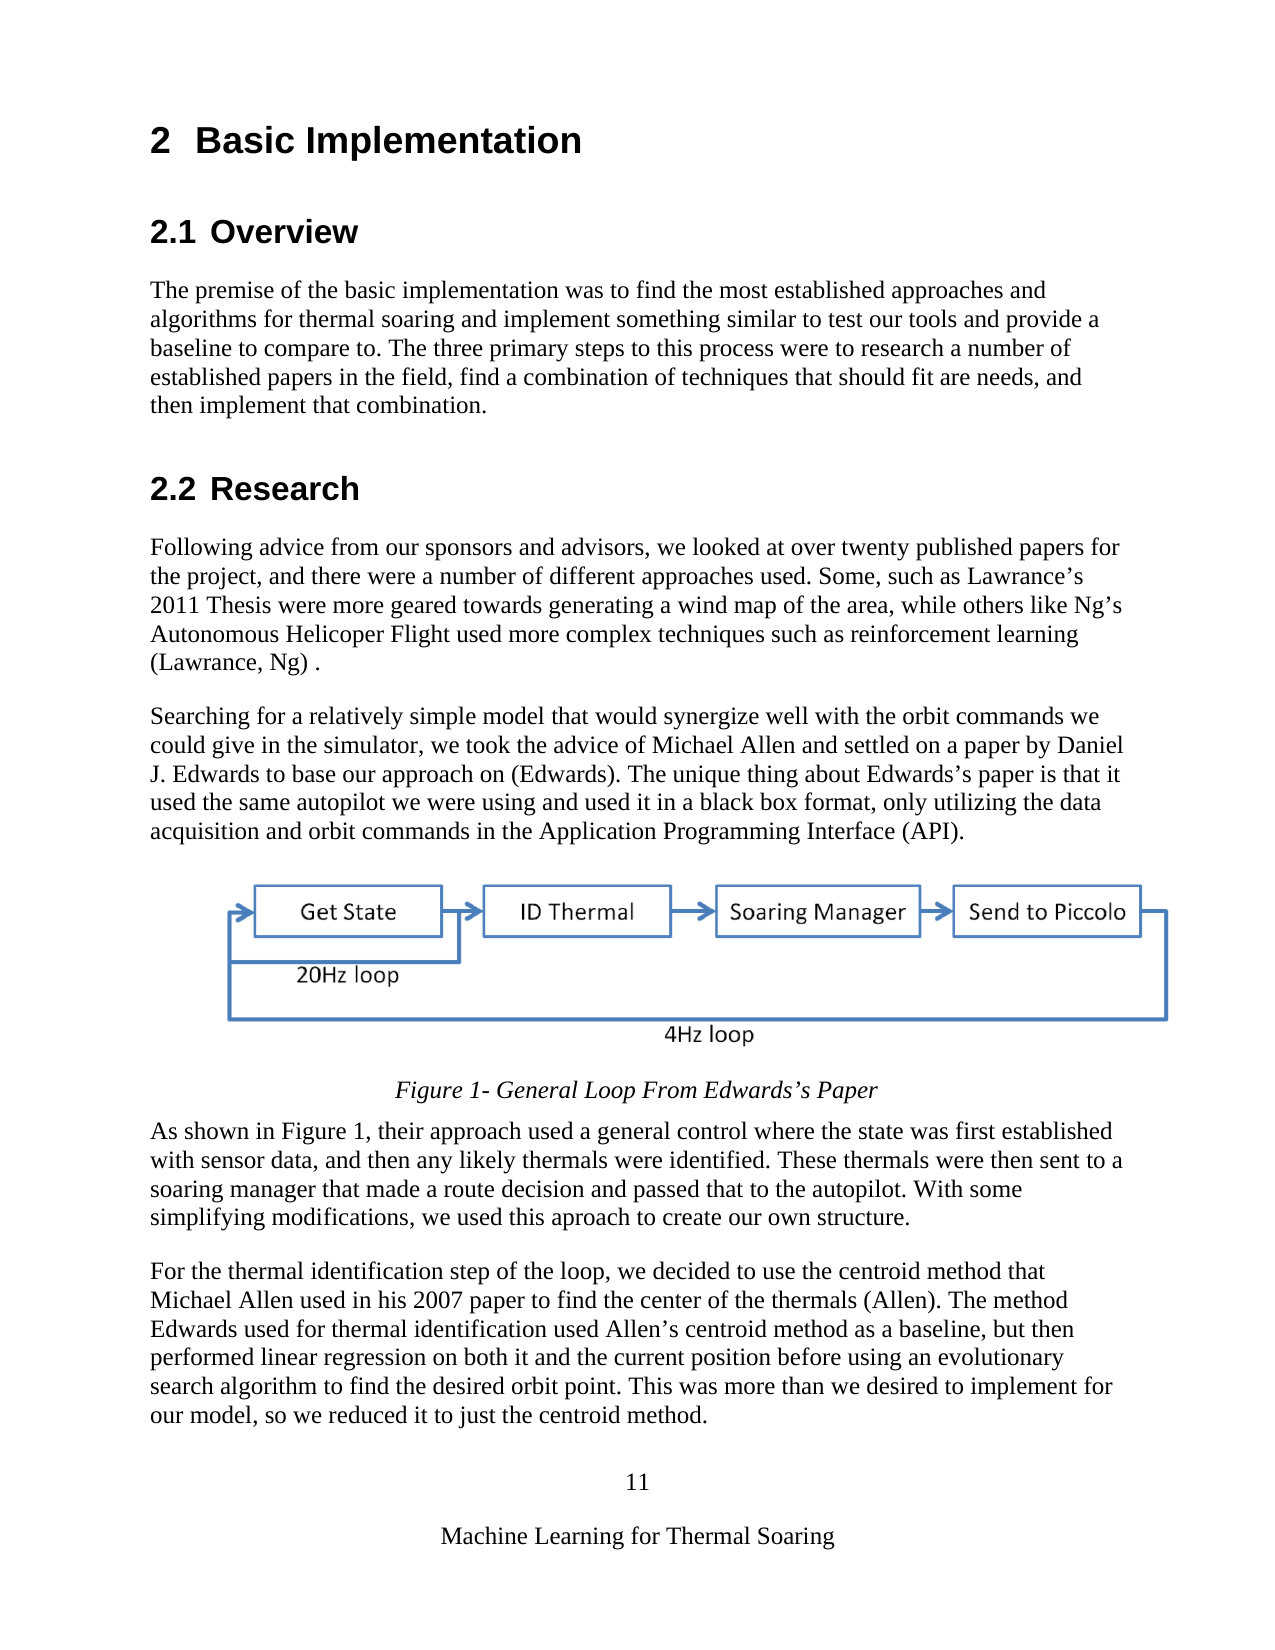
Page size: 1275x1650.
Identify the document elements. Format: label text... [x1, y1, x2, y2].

text For the thermal identification step of the loop, we decided to use the centroid method that Michael Allen used in his 2007 paper to find the center of the thermals (Allen). The method Edwards used for thermal identification used Allen’s centroid method as a baseline, but then performed linear regression on both it and the current position before using an evolutionary search algorithm to find the desired orbit point. This was more than we desired to implement for our model, so we reduced it to just the centroid method. [150, 1256, 1125, 1429]
subtitle Basic Implementation [150, 119, 1125, 162]
text As shown in Figure 1, their approach used a general control where the state was first established with sensor data, and then any likely thermals were identified. These thermals were then sent to a soaring manager that made a route decision and passed that to the autopilot. With some simplifying modifications, we used this aproach to create our own structure. [150, 1116, 1125, 1231]
subtitle Research [150, 469, 1125, 507]
text Searching for a relatively simple model that would synergize well with the orbit commands we could give in the simulator, we took the advice of Michael Allen and settled on a paper by Daniel J. Edwards to base our approach on (Edwards). The unique thing about Edwards’s paper is that it used the same autopilot we were using and used it in a black box format, only utilizing the data acquisition and orbit commands in the Application Programming Interface (API). [150, 701, 1125, 845]
picture [210, 870, 1185, 1050]
text The premise of the basic implementation was to find the most established approaches and algorithms for thermal soaring and implement something similar to test our tools and provide a baseline to compare to. The three primary steps to this process were to research a number of established papers in the field, find a combination of techniques that should fit are needs, and then implement that combination. [150, 275, 1125, 419]
text Figure 1- General Loop From Edwards’s Paper [150, 1075, 1125, 1104]
text Following advice from our sponsors and advisors, we looked at over twenty published papers for the project, and there were a number of different approaches used. Some, such as Lawrance’s 2011 Thesis were more geared towards generating a wind map of the area, while others like Ng’s Autonomous Helicoper Flight used more complex techniques such as reinforcement learning (Lawrance, Ng) . [150, 532, 1125, 676]
subtitle Overview [150, 212, 1125, 250]
